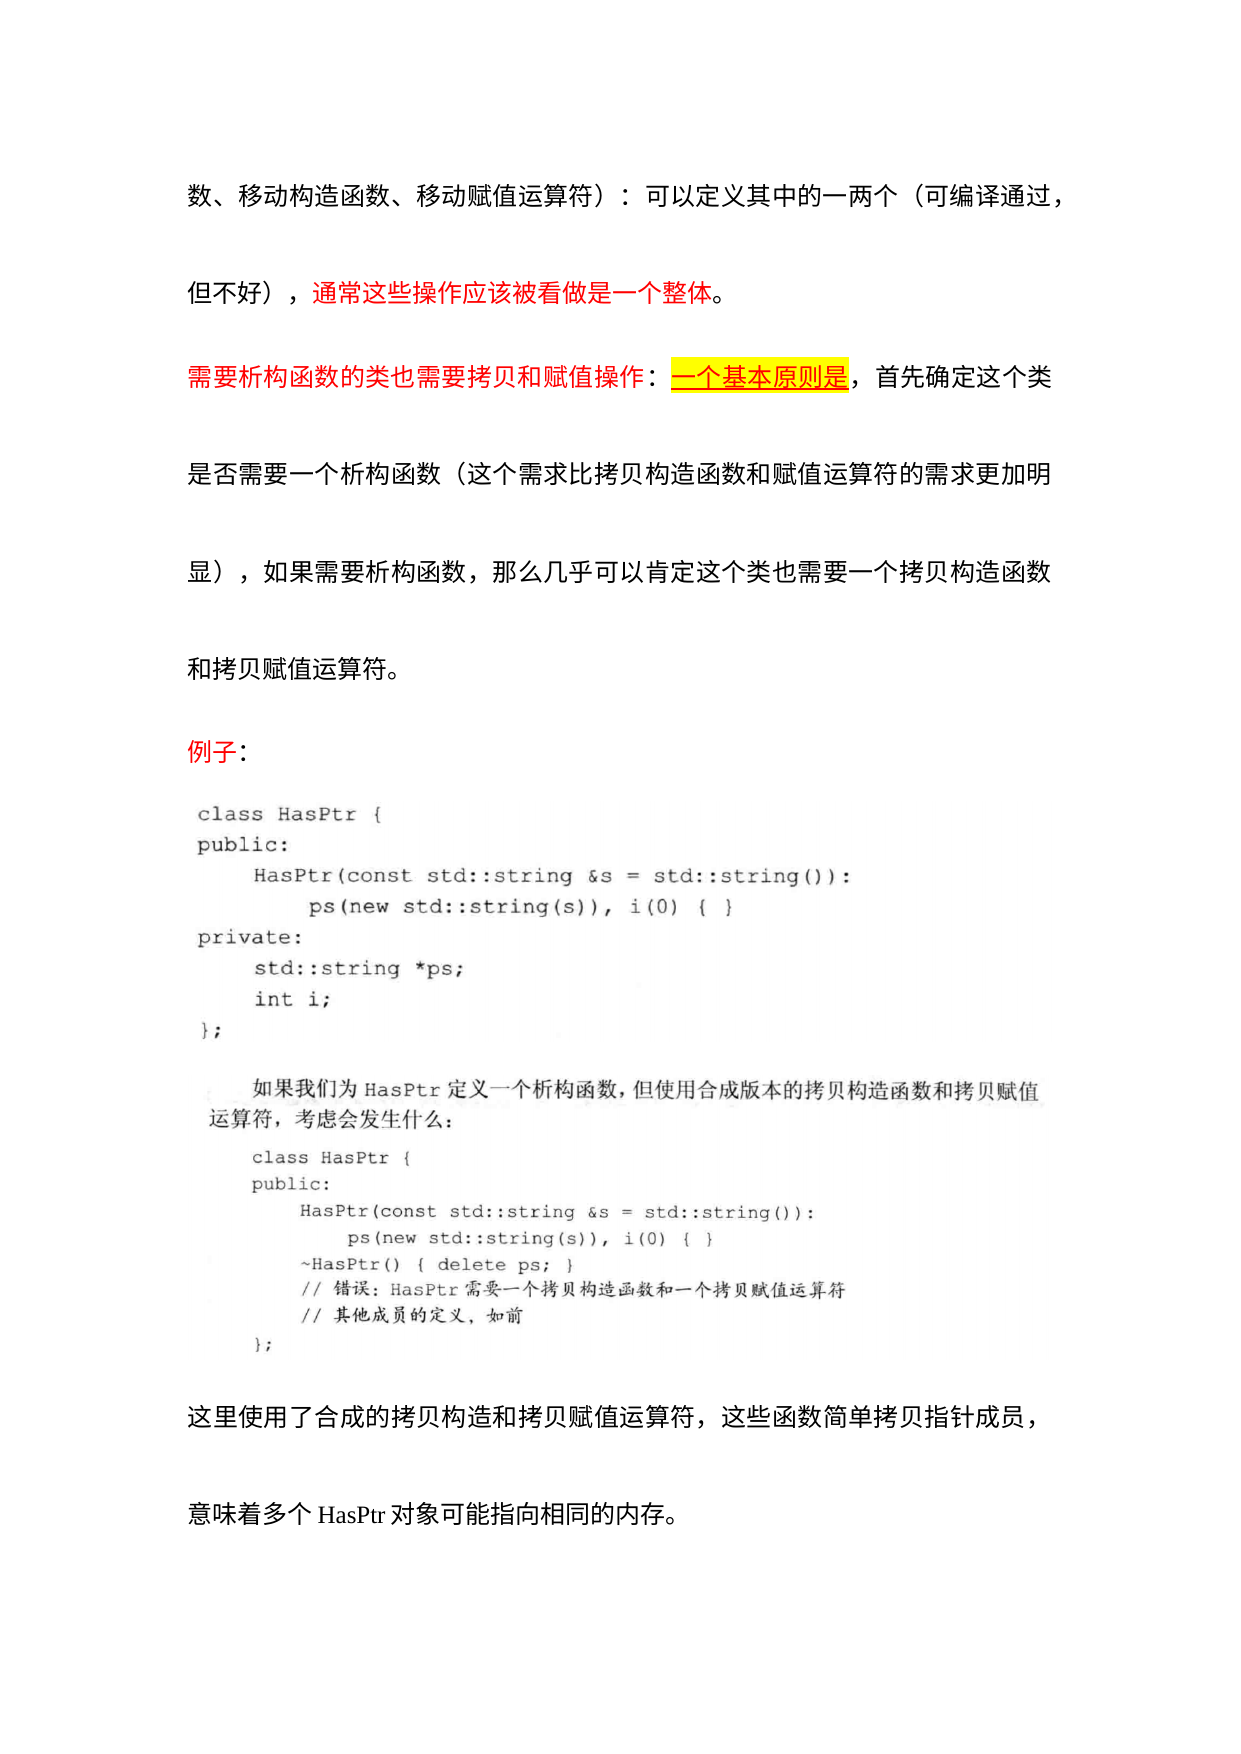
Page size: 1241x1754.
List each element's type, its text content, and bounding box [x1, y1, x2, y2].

text 这里使用了合成的拷贝构造和拷贝赋值运算符，这些函数简单拷贝指针成员，意味着多个HasPtr对象可能指向相同的内存。 [187, 1383, 1053, 1545]
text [187, 162, 1053, 324]
text 需要析构函数的类也需要拷贝和赋值操作：一个基本原则是，首先确定这个类是否需要一个析构函数（这个需求比拷贝构造函数和赋值运算符的需求更加明显），如果需要析构函数，那么几乎可以肯定这个类也需要一个拷贝构造函数和拷贝赋值运算符。 [187, 343, 1053, 700]
text 例子： [187, 718, 1053, 783]
picture [187, 801, 1053, 1042]
picture [187, 1075, 1053, 1360]
